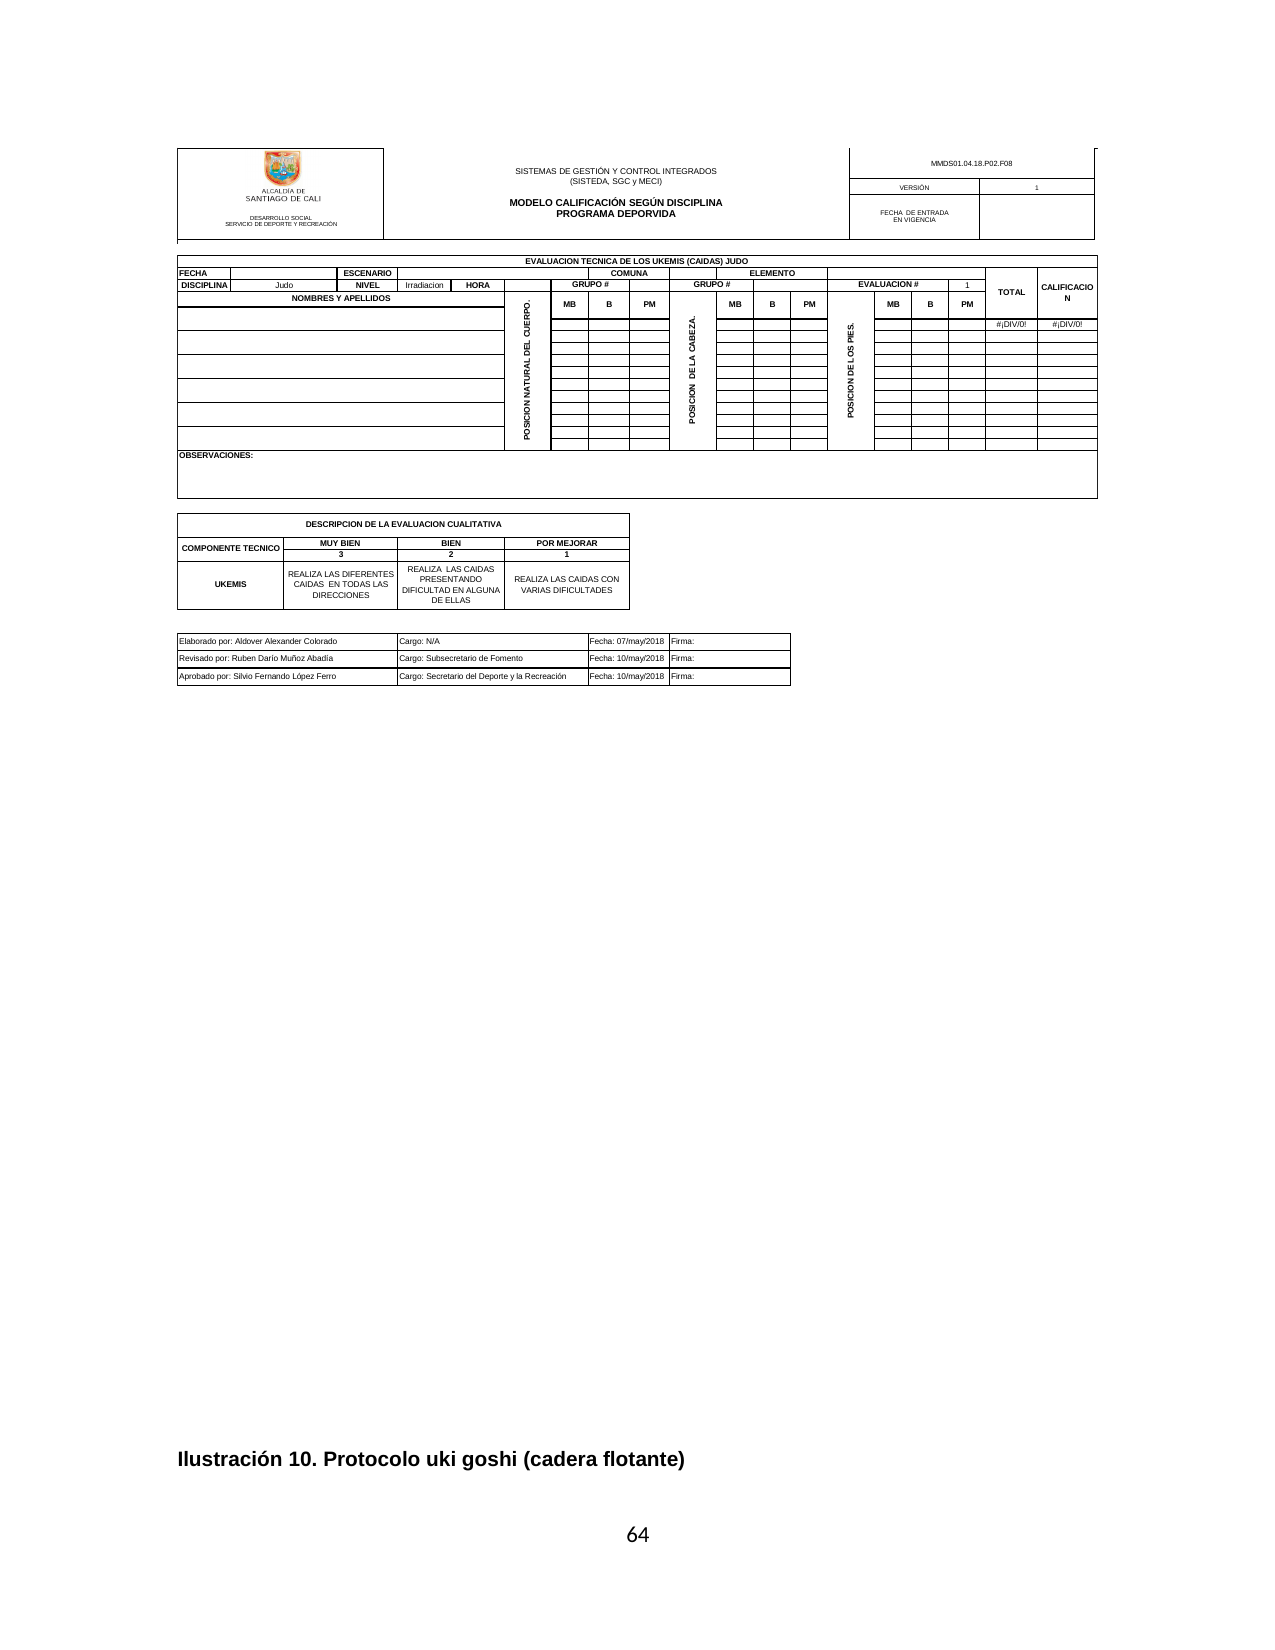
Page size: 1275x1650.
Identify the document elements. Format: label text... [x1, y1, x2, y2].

text Ilustración 10. Protocolo uki goshi (cadera flotante) [177, 1447, 1098, 1471]
